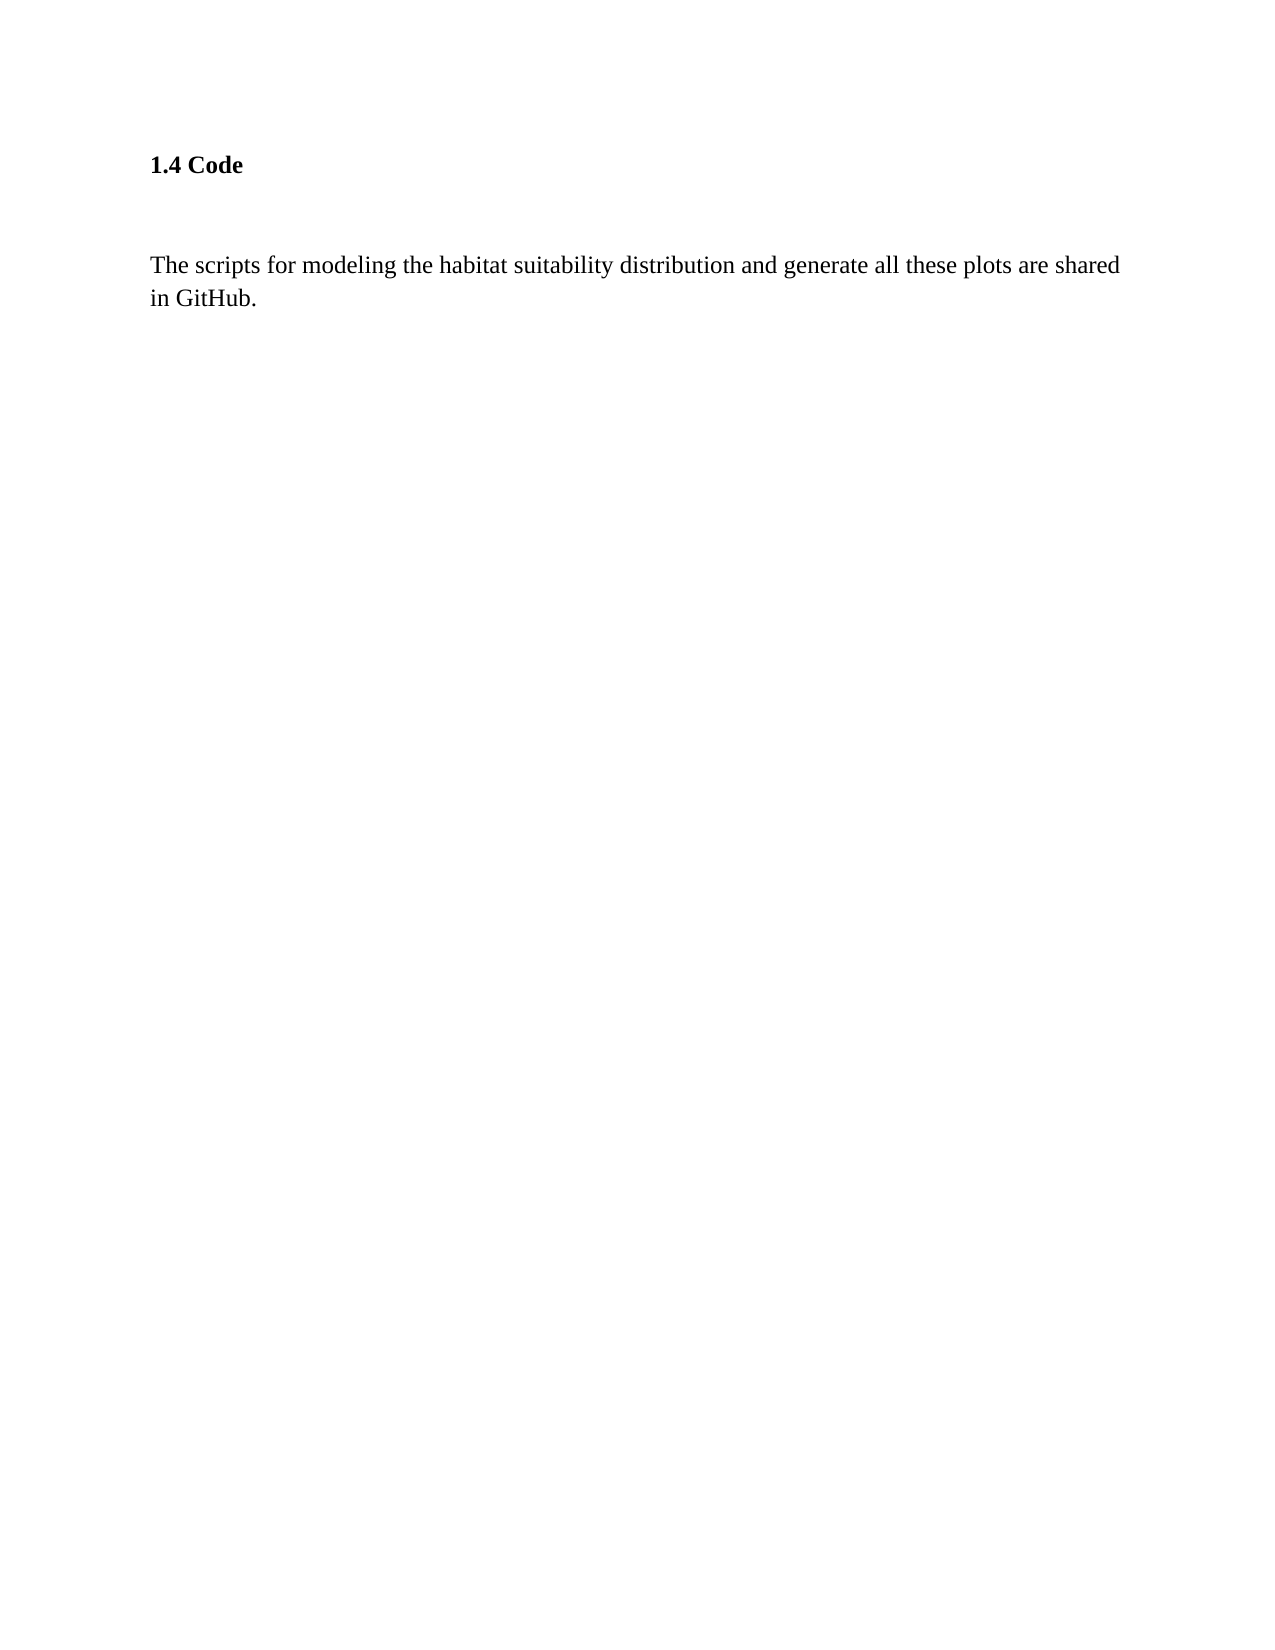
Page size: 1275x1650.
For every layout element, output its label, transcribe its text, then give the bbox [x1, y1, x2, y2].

text 1.4 Code [150, 150, 1125, 179]
text The scripts for modeling the habitat suitability distribution and generate all these plots are shared in GitHub. [150, 250, 1125, 312]
